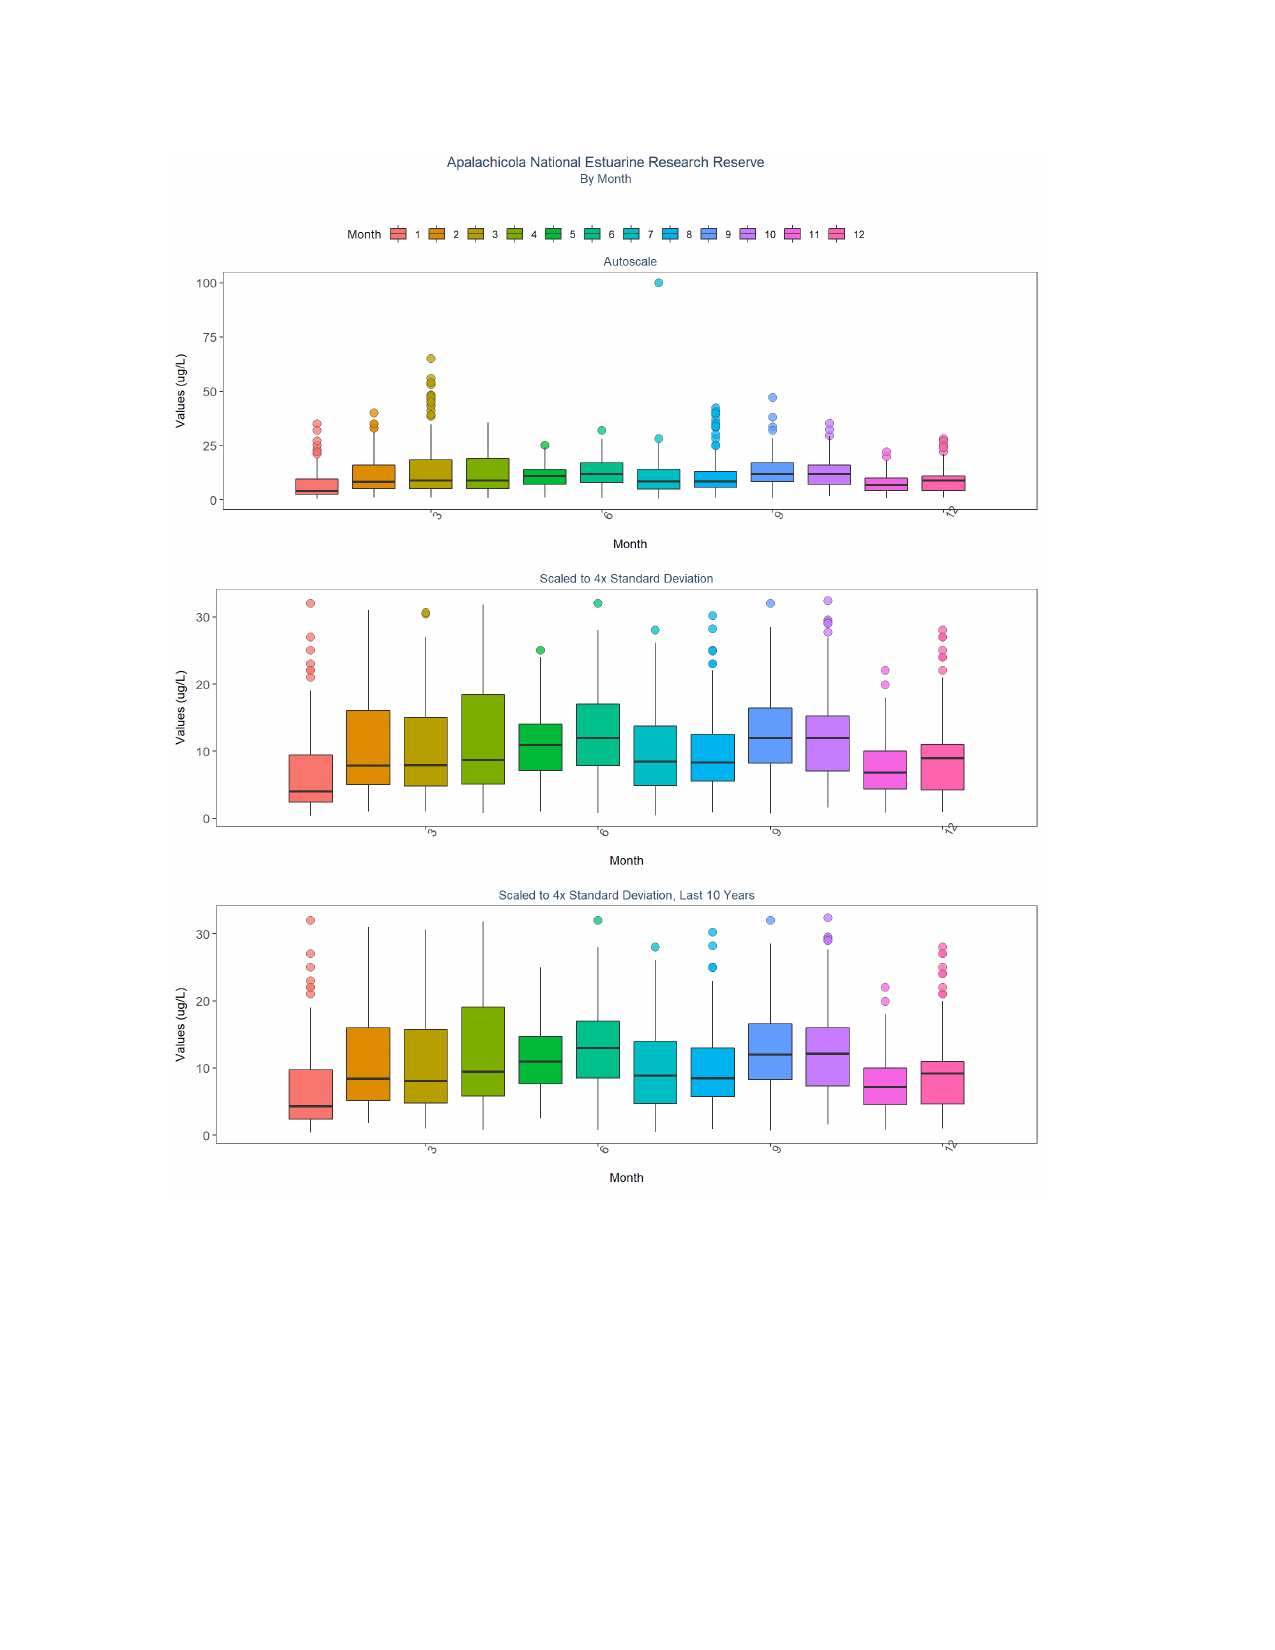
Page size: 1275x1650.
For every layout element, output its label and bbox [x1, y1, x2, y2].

picture [168, 150, 1044, 1200]
